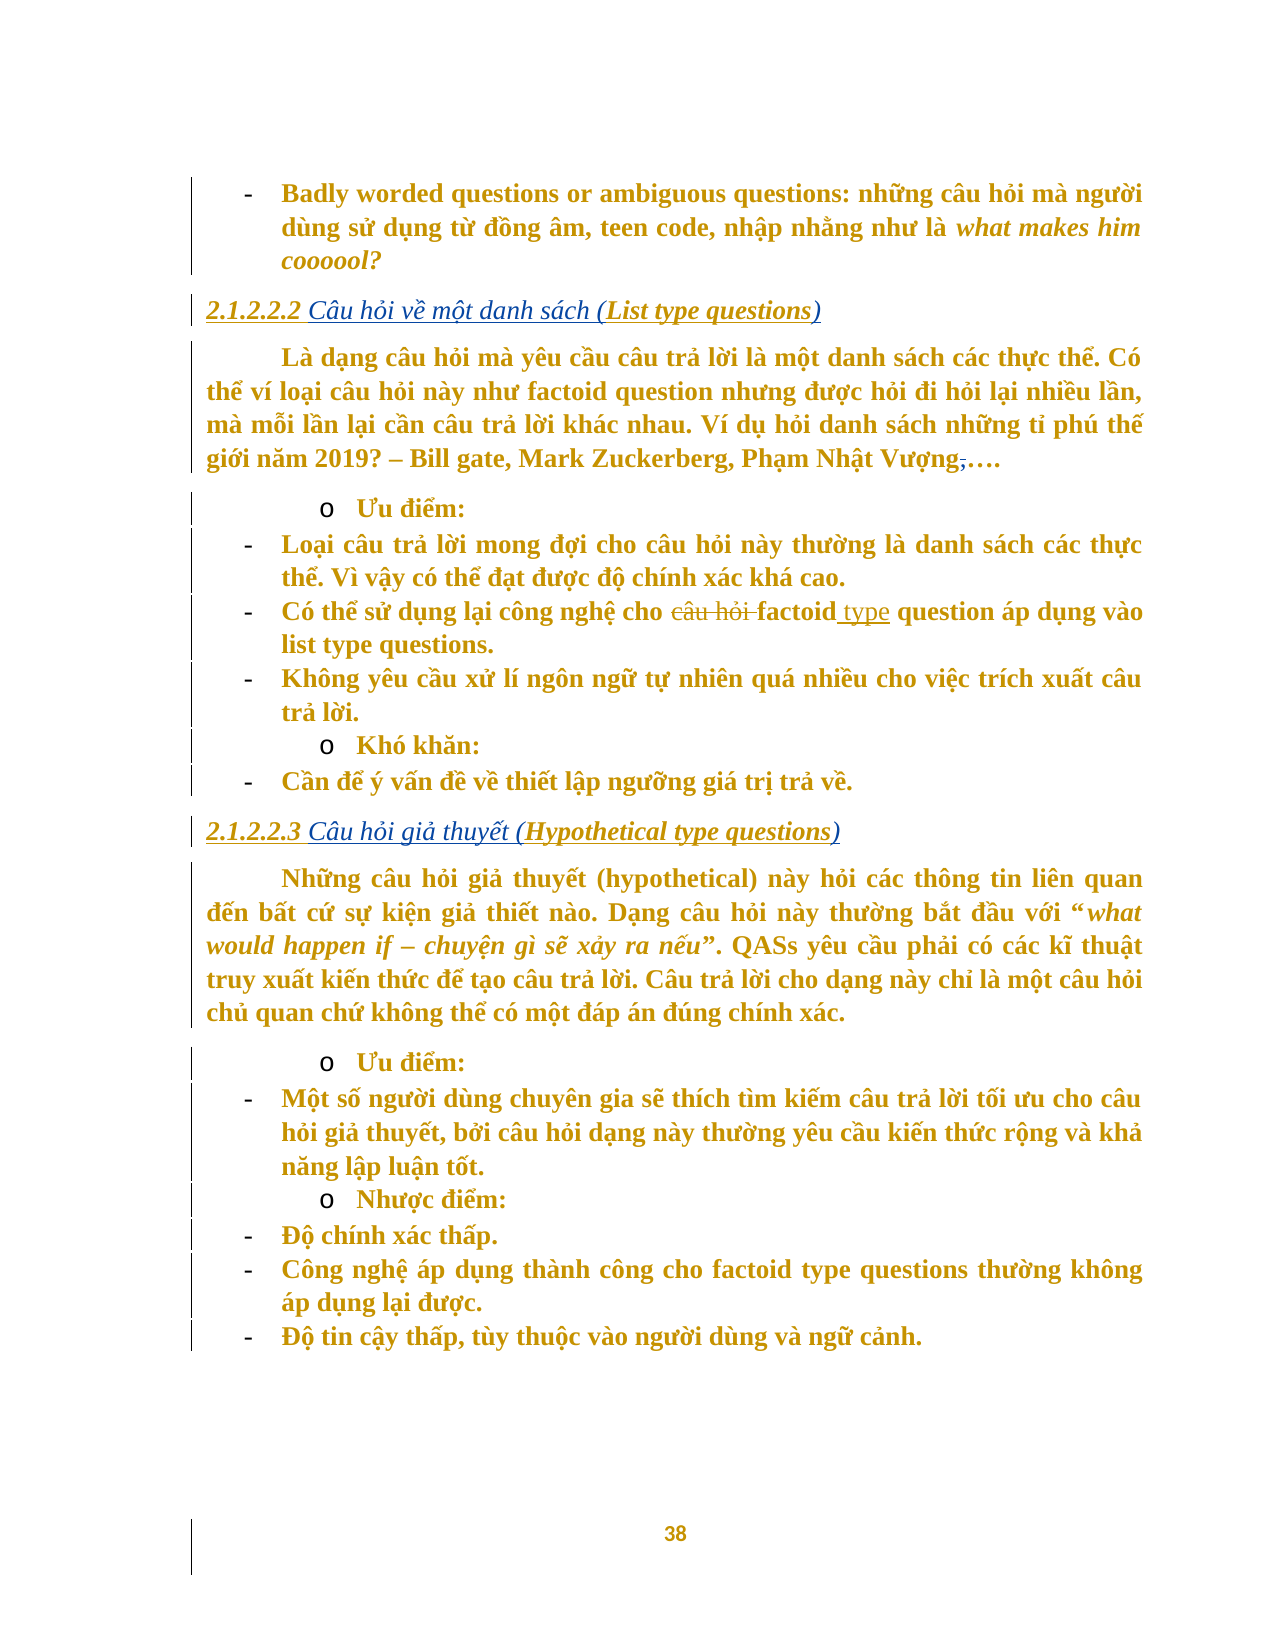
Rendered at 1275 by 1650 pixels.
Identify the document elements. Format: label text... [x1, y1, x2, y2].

list Badly worded questions or ambiguous questions: những câu hỏi mà người dùng sử dụng từ đồng âm, teen code, nhập nhằng như là what makes him coooool? [244, 177, 1144, 275]
text Là dạng câu hỏi mà yêu cầu câu trả lời là một danh sách các thực thể. Có thể ví loại câu hỏi này như factoid question nhưng được hỏi đi hỏi lại nhiều lần, mà mỗi lần lại cần câu trả lời khác nhau. Ví dụ hỏi danh sách những tỉ phú thế giới năm 2019? – Bill gate, Mark Zuckerberg, Phạm Nhật Vượng…. [206, 341, 1144, 473]
list Một số người dùng chuyên gia sẽ thích tìm kiếm câu trả lời tối ưu cho câu hỏi giả thuyết, bởi câu hỏi dạng này thường yêu cầu kiến thức rộng và khả năng lập luận tốt. [244, 1083, 1144, 1181]
subtitle 2.1.2.2.2 List type questions [206, 294, 1144, 326]
list Độ tin cậy thấp, tùy thuộc vào người dùng và ngữ cảnh. [244, 1320, 1144, 1351]
subtitle 2.1.2.2.3 Hypothetical type questions [206, 816, 1144, 847]
list Ưu điểm: [319, 1047, 1144, 1080]
list Công nghệ áp dụng thành công cho factoid type questions thường không áp dụng lại được. [244, 1253, 1144, 1317]
list Cần để ý vấn đề về thiết lập ngưỡng giá trị trả về. [244, 765, 1144, 796]
list Độ chính xác thấp. [244, 1219, 1144, 1250]
list Khó khăn: [319, 729, 1144, 763]
list Có thể sử dụng lại công nghệ cho factoid question áp dụng vào list type questions. [244, 595, 1144, 660]
list Nhược điểm: [319, 1183, 1144, 1217]
text Những câu hỏi giả thuyết (hypothetical) này hỏi các thông tin liên quan đến bất cứ sự kiện giả thiết nào. Dạng câu hỏi này thường bắt đầu với “what would happen if – chuyện gì sẽ xảy ra nếu”. QASs yêu cầu phải có các kĩ thuật truy xuất kiến thức để tạo câu trả lời. Câu trả lời cho dạng này chỉ là một câu hỏi chủ quan chứ không thể có một đáp án đúng chính xác. [206, 862, 1144, 1027]
list Ưu điểm: [319, 492, 1144, 525]
list Loại câu trả lời mong đợi cho câu hỏi này thường là danh sách các thực thể. Vì vậy có thể đạt được độ chính xác khá cao. [244, 528, 1144, 593]
list Không yêu cầu xử lí ngôn ngữ tự nhiên quá nhiều cho việc trích xuất câu trả lời. [244, 662, 1144, 727]
